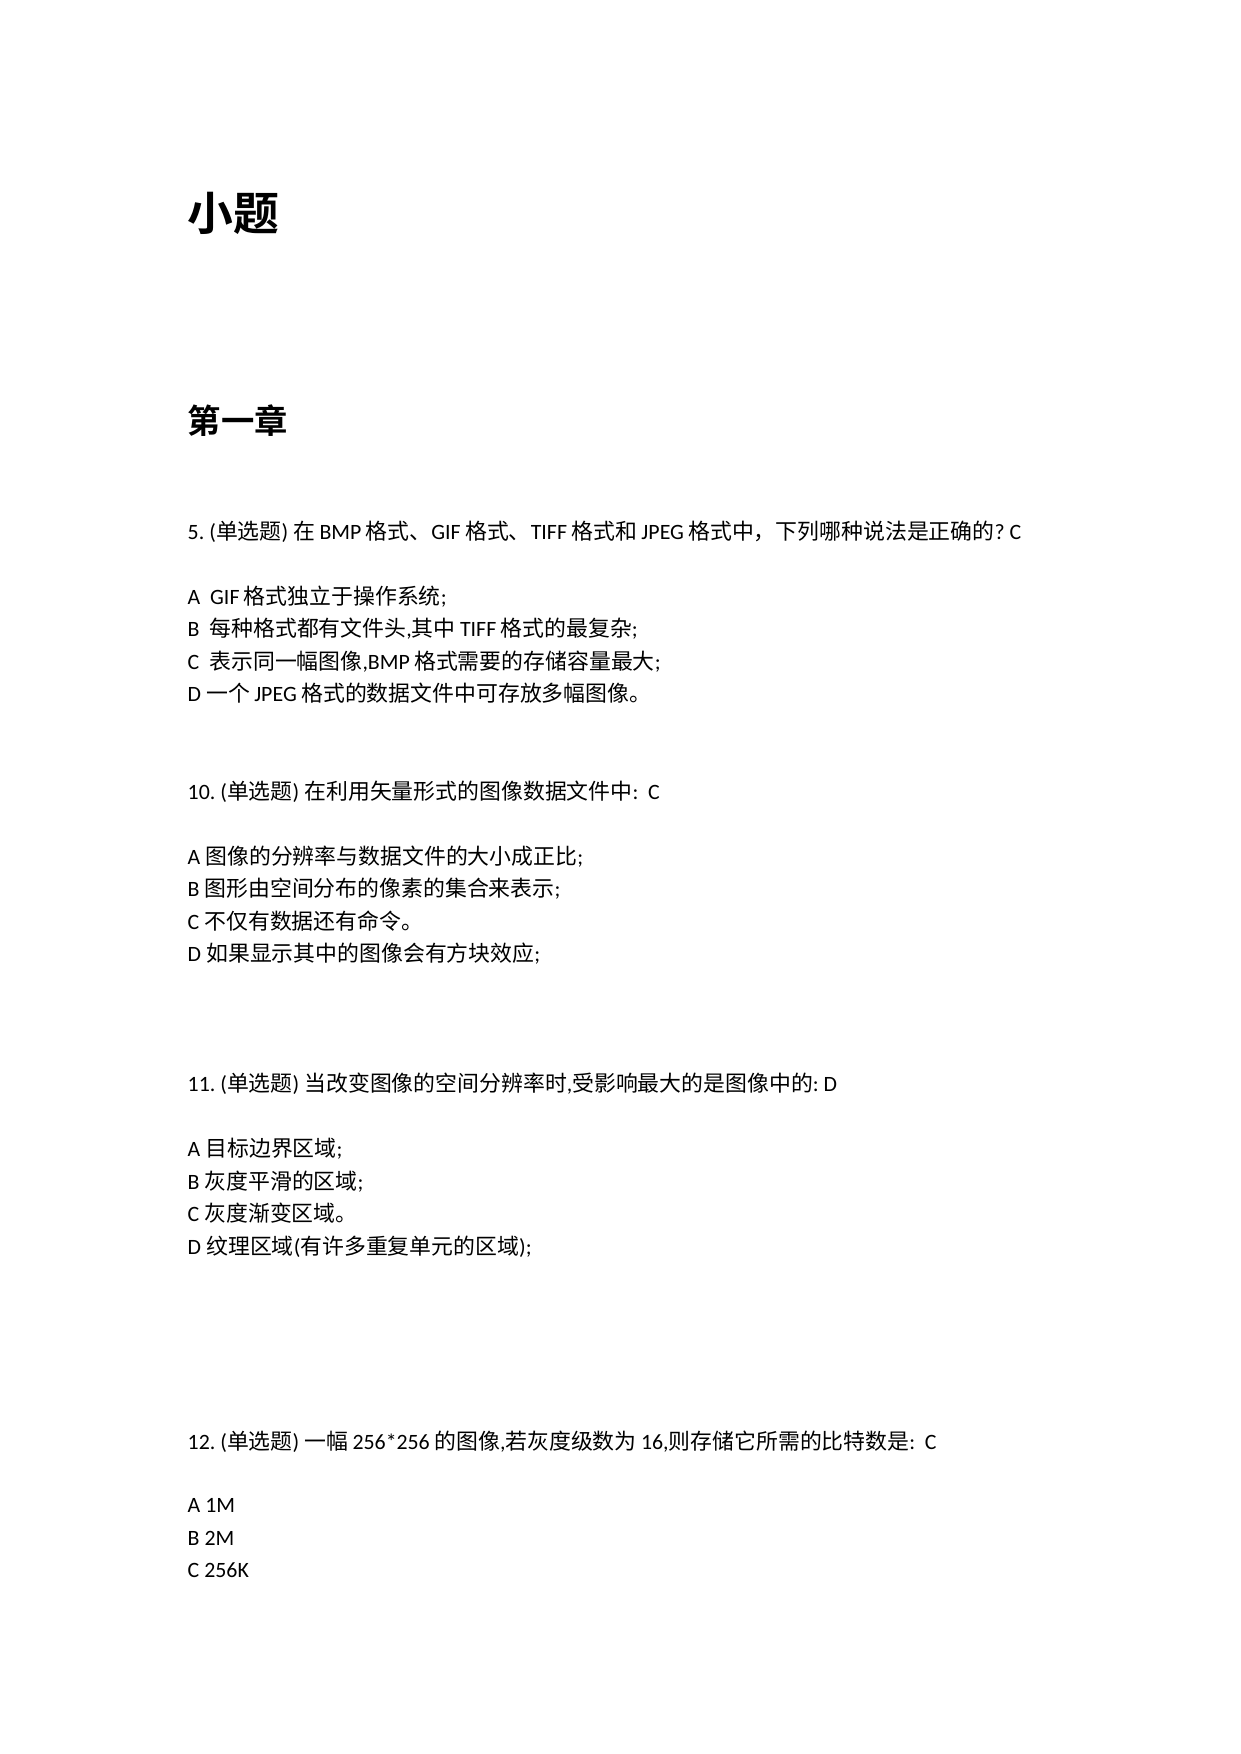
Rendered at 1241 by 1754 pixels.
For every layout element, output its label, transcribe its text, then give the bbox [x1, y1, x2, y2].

text A 1M [187, 1488, 1053, 1521]
text C 256K [187, 1553, 1053, 1586]
text D 一个JPEG格式的数据文件中可存放多幅图像。 [187, 676, 1053, 708]
text 11. (单选题) 当改变图像的空间分辨率时,受影响最大的是图像中的: D [187, 1066, 1053, 1098]
text B 灰度平滑的区域; [187, 1163, 1053, 1196]
text A 目标边界区域; [187, 1131, 1053, 1163]
text B 每种格式都有文件头,其中TIFF格式的最复杂; [187, 611, 1053, 643]
text A GIF格式独立于操作系统; [187, 578, 1053, 611]
text 5. (单选题) 在BMP格式、GIF格式、TIFF格式和JPEG格式中，下列哪种说法是正确的? C [187, 513, 1053, 546]
text B 2M [187, 1521, 1053, 1553]
text B 图形由空间分布的像素的集合来表示; [187, 871, 1053, 903]
text C 不仅有数据还有命令。 [187, 903, 1053, 936]
text 10. (单选题) 在利用矢量形式的图像数据文件中: C [187, 773, 1053, 806]
text D 纹理区域(有许多重复单元的区域); [187, 1228, 1053, 1261]
subtitle 小题 [187, 162, 1053, 259]
text C 灰度渐变区域。 [187, 1196, 1053, 1228]
text D 如果显示其中的图像会有方块效应; [187, 936, 1053, 968]
text 12. (单选题) 一幅256*256的图像,若灰度级数为16,则存储它所需的比特数是: C [187, 1423, 1053, 1456]
subtitle 第一章 [187, 387, 1053, 452]
text C 表示同一幅图像,BMP格式需要的存储容量最大; [187, 643, 1053, 676]
text A 图像的分辨率与数据文件的大小成正比; [187, 838, 1053, 871]
